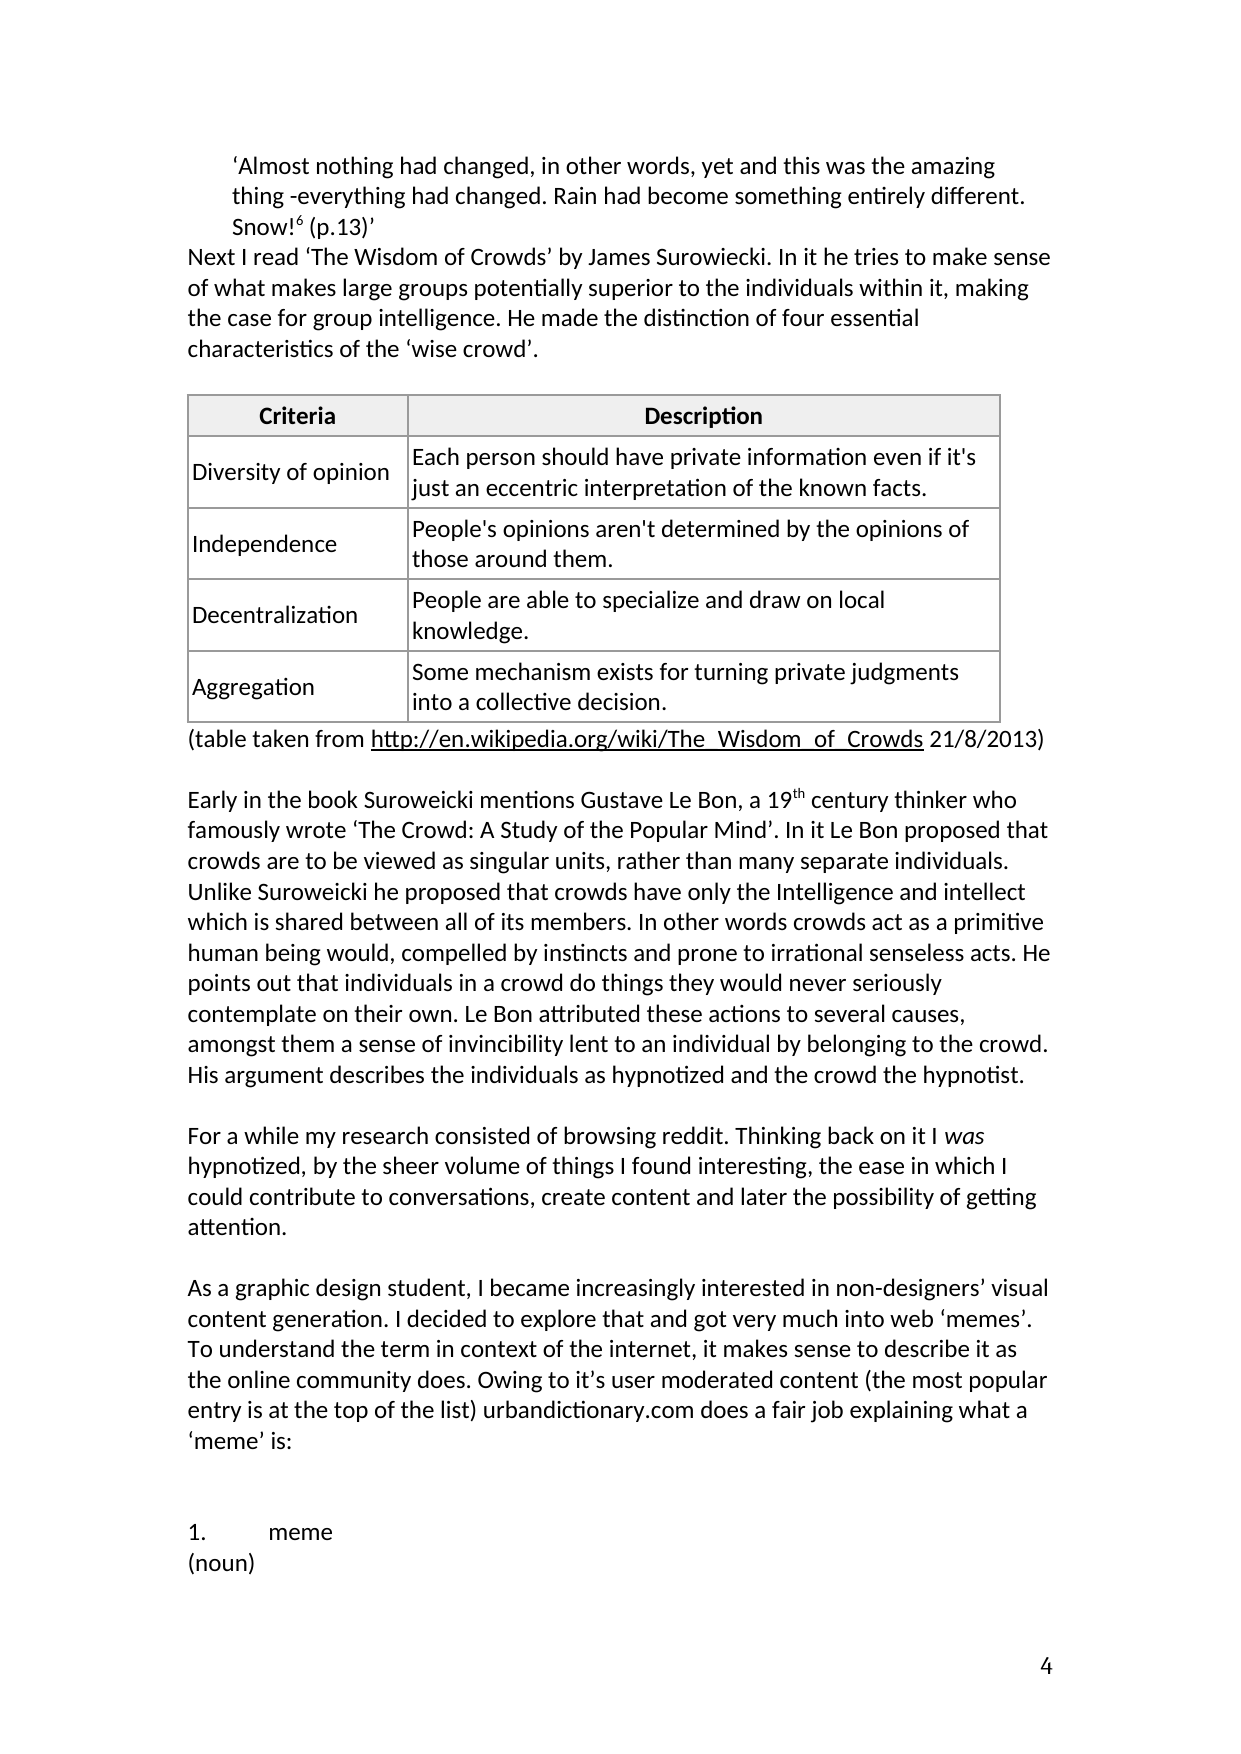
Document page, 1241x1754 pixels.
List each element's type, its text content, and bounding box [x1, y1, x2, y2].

table_cell Diversity of opinion [189, 437, 407, 507]
table_cell People are able to specialize and draw on local knowledge. [409, 580, 999, 649]
table_cell Some mechanism exists for turning private judgments into a collective decision. [409, 652, 999, 721]
table_cell Decentralization [189, 580, 407, 649]
table_cell Each person should have private information even if it's just an eccentric interpretation of the known facts. [409, 437, 999, 507]
table_cell People's opinions aren't determined by the opinions of those around them. [409, 509, 999, 578]
table_cell Independence [189, 509, 407, 578]
text Next I read ‘The Wisdom of Crowds’ by James Surowiecki. In it he tries to make sense of what makes large groups potentially superior to the individuals within it, making the case for group intelligence. He made the distinction of four essential characteristics of the ‘wise crowd’. [187, 242, 1053, 364]
text ‘Almost nothing had changed, in other words, yet and this was the amazing thing -everything had changed. Rain had become something entirely different. Snow! (p.13)’ [232, 150, 1053, 242]
text Early in the book Suroweicki mentions Gustave Le Bon, a 19th century thinker who famously wrote ‘The Crowd: A Study of the Popular Mind’. In it Le Bon proposed that crowds are to be viewed as singular units, rather than many separate individuals. Unlike Suroweicki he proposed that crowds have only the Intelligence and intellect which is shared between all of its members. In other words crowds act as a primitive human being would, compelled by instincts and prone to irrational senseless acts. He points out that individuals in a crowd do things they would never seriously contemplate on their own. Le Bon attributed these actions to several causes, amongst them a sense of invincibility lent to an individual by belonging to the crowd. His argument describes the individuals as hypnotized and the crowd the hypnotist. [187, 784, 1053, 1089]
table_cell Aggregation [189, 652, 407, 721]
table_header Description [409, 396, 999, 435]
text As a graphic design student, I became increasingly interested in non-designers’ visual content generation. I decided to explore that and got very much into web ‘memes’. To understand the term in context of the internet, it makes sense to describe it as the online community does. Owing to it’s user moderated content (the most popular entry is at the top of the list) urbandictionary.com does a fair job explaining what a ‘meme’ is: [187, 1272, 1053, 1456]
text (table taken from http://en.wikipedia.org/wiki/The_Wisdom_of_Crowds 21/8/2013) [187, 723, 1053, 753]
table_header Criteria [189, 396, 407, 435]
text 1. meme [187, 1517, 1053, 1547]
text For a while my research consisted of browsing reddit. Thinking back on it I was hypnotized, by the sheer volume of things I found interesting, the ease in which I could contribute to conversations, create content and later the possibility of getting attention. [187, 1120, 1053, 1242]
text (noun) [187, 1547, 1053, 1578]
